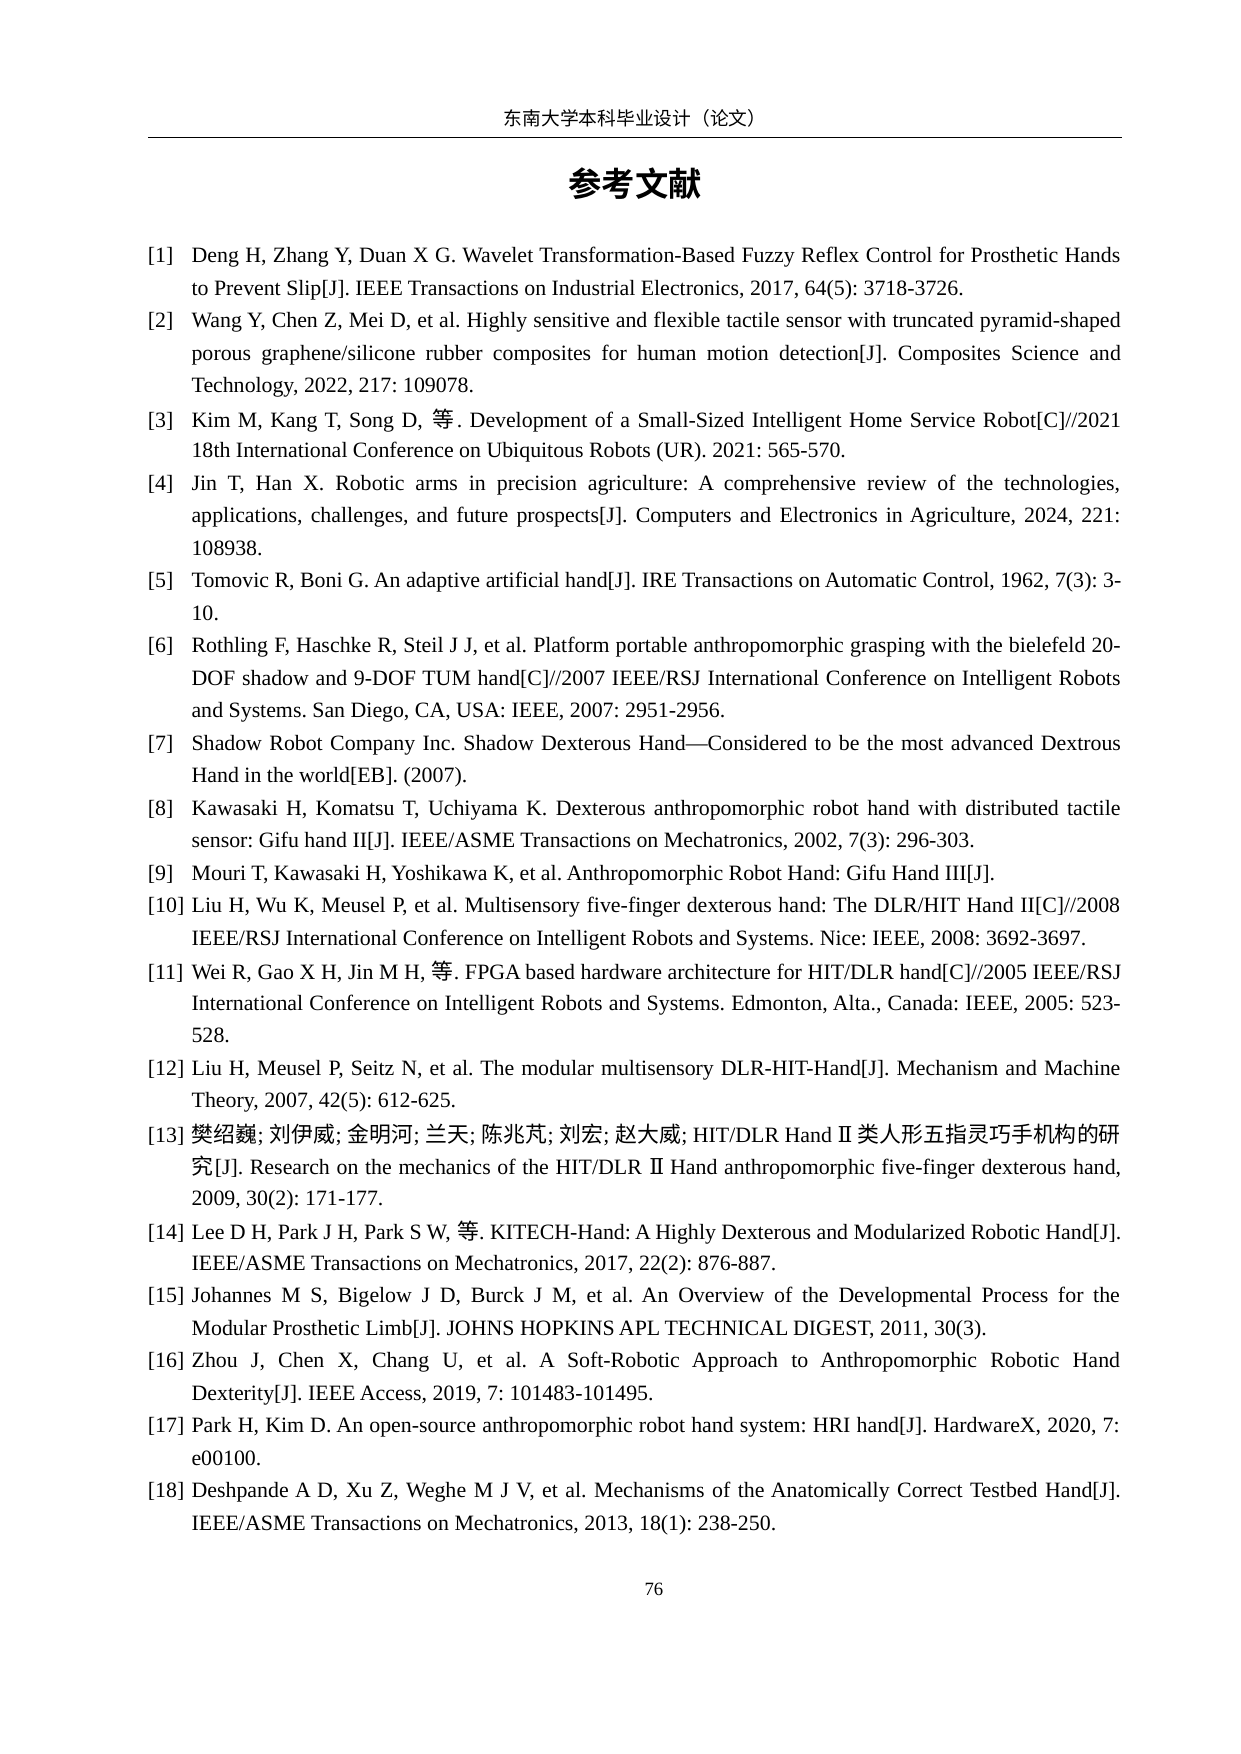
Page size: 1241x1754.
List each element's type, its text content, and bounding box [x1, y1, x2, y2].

text [11] Wei R, Gao X H, Jin M H, 等. FPGA based hardware architecture for HIT/DLR hand[C]//2005 IEEE/RSJ International Conference on Intelligent Robots and Systems. Edmonton, Alta., Canada: IEEE, 2005: 523-528. [148, 954, 1122, 1051]
text [15] Johannes M S, Bigelow J D, Burck J M, et al. An Overview of the Developmental Process for the Modular Prosthetic Limb[J]. JOHNS HOPKINS APL TECHNICAL DIGEST, 2011, 30(3). [148, 1279, 1122, 1344]
subtitle 参考文献 [148, 150, 1122, 215]
text [7] Shadow Robot Company Inc. Shadow Dexterous Hand—Considered to be the most advanced Dextrous Hand in the world[EB]. (2007). [148, 726, 1122, 791]
text [18] Deshpande A D, Xu Z, Weghe M J V, et al. Mechanisms of the Anatomically Correct Testbed Hand[J]. IEEE/ASME Transactions on Mechatronics, 2013, 18(1): 238-250. [148, 1474, 1122, 1539]
text [1] Deng H, Zhang Y, Duan X G. Wavelet Transformation-Based Fuzzy Reflex Control for Prosthetic Hands to Prevent Slip[J]. IEEE Transactions on Industrial Electronics, 2017, 64(5): 3718-3726. [148, 239, 1122, 304]
text [4] Jin T, Han X. Robotic arms in precision agriculture: A comprehensive review of the technologies, applications, challenges, and future prospects[J]. Computers and Electronics in Agriculture, 2024, 221: 108938. [148, 466, 1122, 564]
text [10] Liu H, Wu K, Meusel P, et al. Multisensory five-finger dexterous hand: The DLR/HIT Hand II[C]//2008 IEEE/RSJ International Conference on Intelligent Robots and Systems. Nice: IEEE, 2008: 3692-3697. [148, 889, 1122, 954]
text [6] Rothling F, Haschke R, Steil J J, et al. Platform portable anthropomorphic grasping with the bielefeld 20-DOF shadow and 9-DOF TUM hand[C]//2007 IEEE/RSJ International Conference on Intelligent Robots and Systems. San Diego, CA, USA: IEEE, 2007: 2951-2956. [148, 629, 1122, 726]
text [14] Lee D H, Park J H, Park S W, 等. KITECH-Hand: A Highly Dexterous and Modularized Robotic Hand[J]. IEEE/ASME Transactions on Mechatronics, 2017, 22(2): 876-887. [148, 1214, 1122, 1279]
text [12] Liu H, Meusel P, Seitz N, et al. The modular multisensory DLR-HIT-Hand[J]. Mechanism and Machine Theory, 2007, 42(5): 612-625. [148, 1051, 1122, 1116]
text [5] Tomovic R, Boni G. An adaptive artificial hand[J]. IRE Transactions on Automatic Control, 1962, 7(3): 3-10. [148, 564, 1122, 629]
text [17] Park H, Kim D. An open-source anthropomorphic robot hand system: HRI hand[J]. HardwareX, 2020, 7: e00100. [148, 1409, 1122, 1474]
text [13] 樊绍巍; 刘伊威; 金明河; 兰天; 陈兆芃; 刘宏; 赵大威; HIT/DLR Hand Ⅱ类人形五指灵巧手机构的研究[J]. Research on the mechanics of the HIT/DLR Ⅱ Hand anthropomorphic five-finger dexterous hand, 2009, 30(2): 171-177. [148, 1116, 1122, 1214]
text [2] Wang Y, Chen Z, Mei D, et al. Highly sensitive and flexible tactile sensor with truncated pyramid-shaped porous graphene/silicone rubber composites for human motion detection[J]. Composites Science and Technology, 2022, 217: 109078. [148, 304, 1122, 401]
text [8] Kawasaki H, Komatsu T, Uchiyama K. Dexterous anthropomorphic robot hand with distributed tactile sensor: Gifu hand II[J]. IEEE/ASME Transactions on Mechatronics, 2002, 7(3): 296-303. [148, 791, 1122, 856]
text [16] Zhou J, Chen X, Chang U, et al. A Soft-Robotic Approach to Anthropomorphic Robotic Hand Dexterity[J]. IEEE Access, 2019, 7: 101483-101495. [148, 1344, 1122, 1409]
text [3] Kim M, Kang T, Song D, 等. Development of a Small-Sized Intelligent Home Service Robot[C]//2021 18th International Conference on Ubiquitous Robots (UR). 2021: 565-570. [148, 401, 1122, 466]
text [9] Mouri T, Kawasaki H, Yoshikawa K, et al. Anthropomorphic Robot Hand: Gifu Hand III[J]. [148, 856, 1122, 889]
